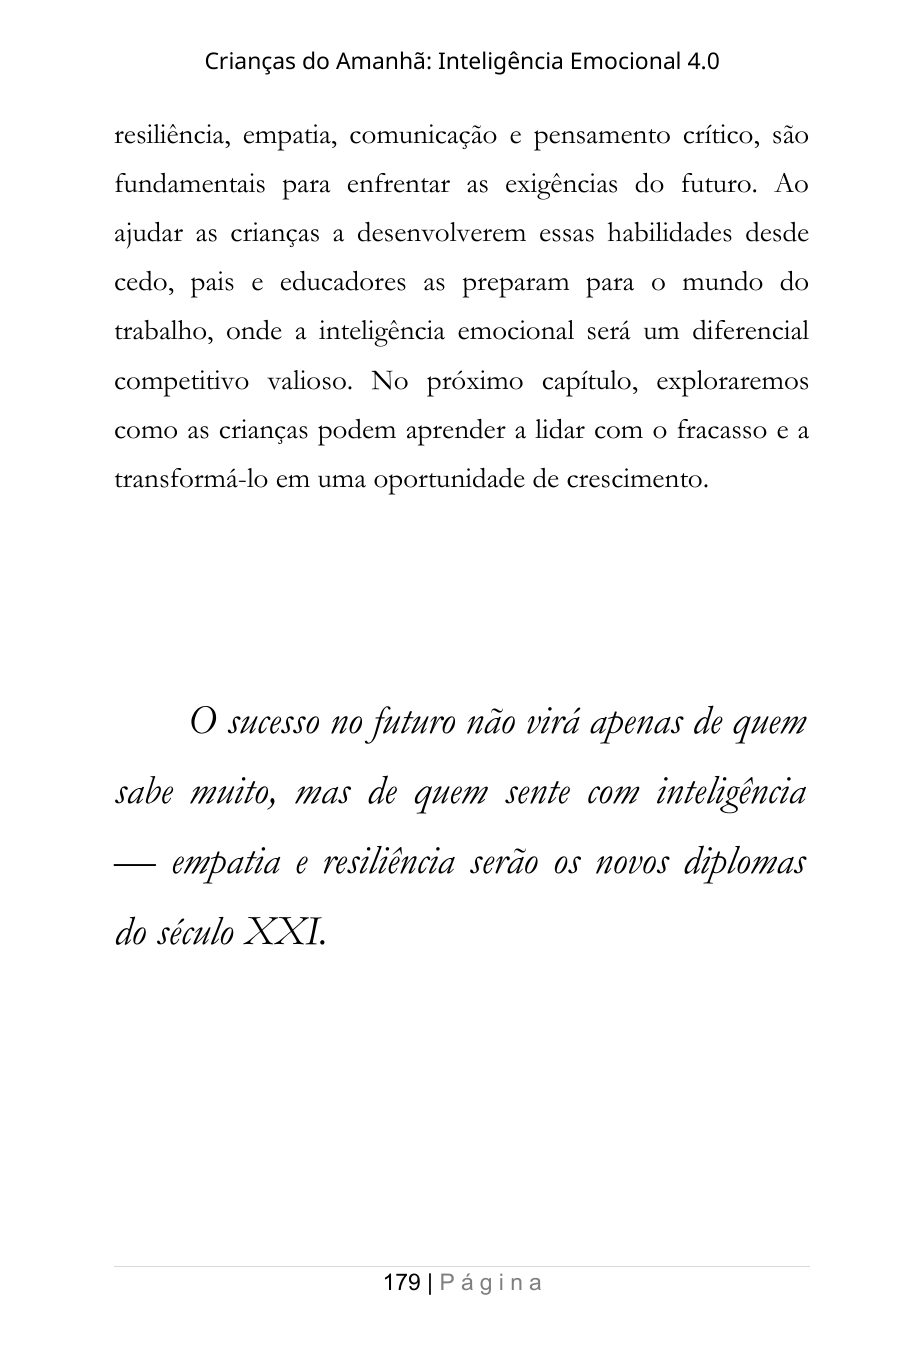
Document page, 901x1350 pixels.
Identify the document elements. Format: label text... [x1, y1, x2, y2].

text O sucesso no futuro não virá apenas de quem sabe muito, mas de quem sente com inteligência — empatia e resiliência serão os novos diplomas do século XXI. [114, 697, 810, 955]
